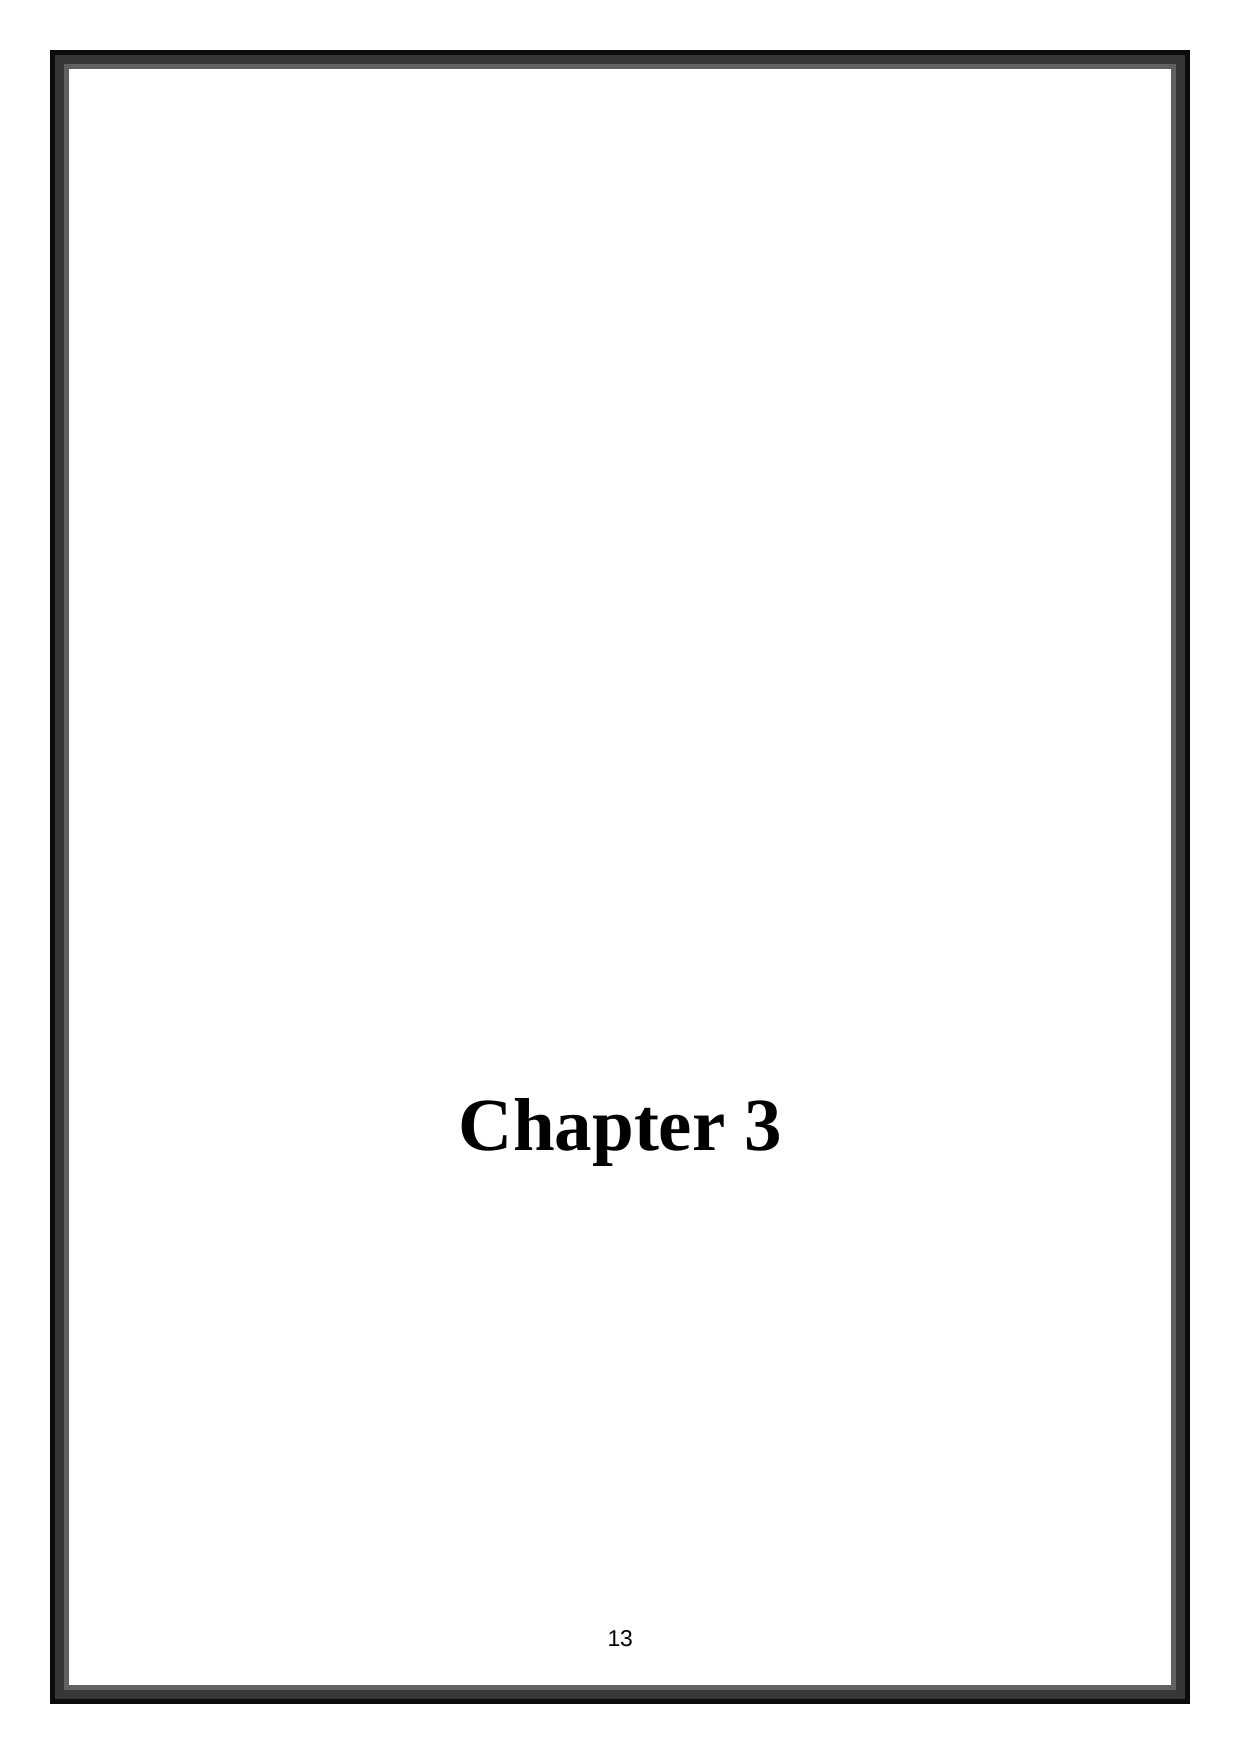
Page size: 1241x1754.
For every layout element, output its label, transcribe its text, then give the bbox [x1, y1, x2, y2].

text Chapter 3 [187, 1080, 1053, 1167]
